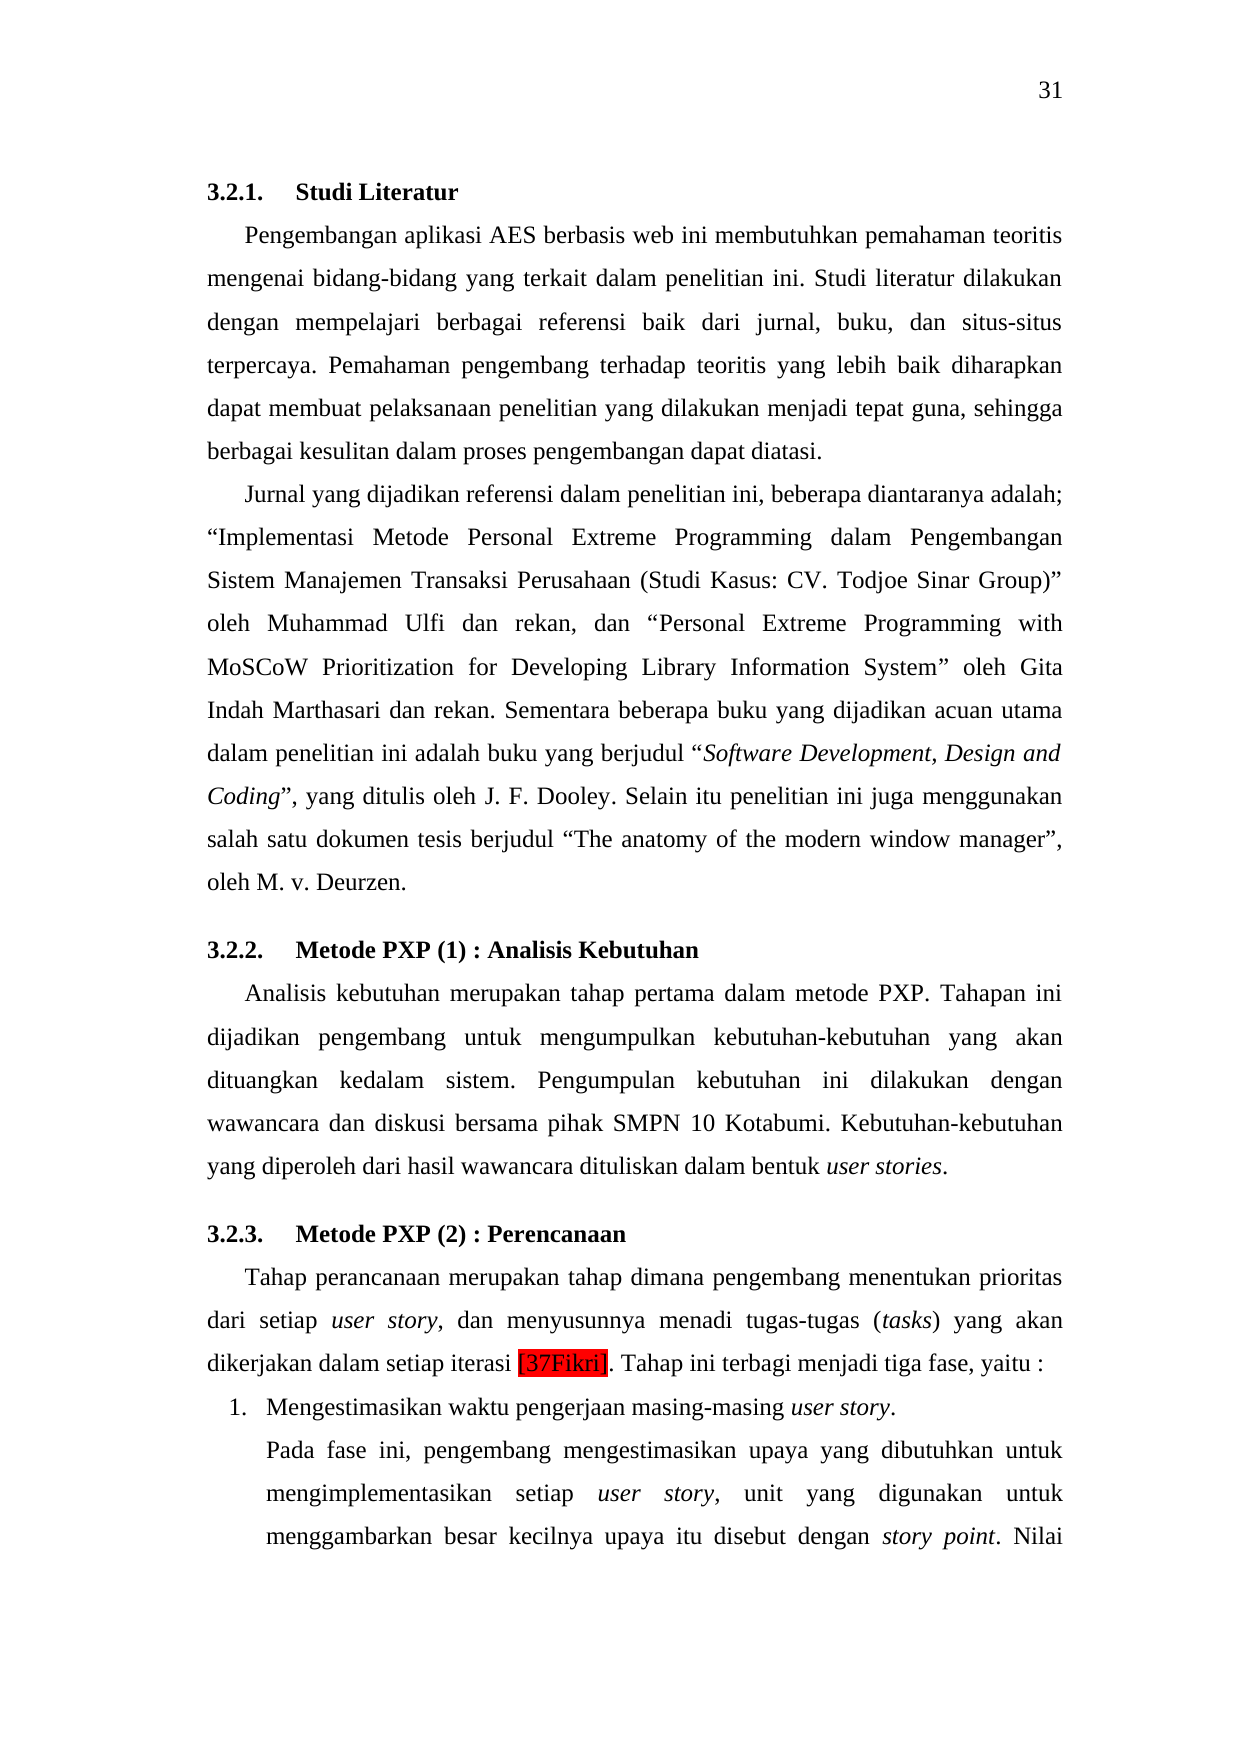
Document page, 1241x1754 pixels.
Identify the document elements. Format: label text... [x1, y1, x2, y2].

subtitle Studi Literatur [207, 177, 1063, 206]
text Pengembangan aplikasi AES berbasis web ini membutuhkan pemahaman teoritis mengenai bidang-bidang yang terkait dalam penelitian ini. Studi literatur dilakukan dengan mempelajari berbagai referensi baik dari jurnal, buku, dan situs-situs terpercaya. Pemahaman pengembang terhadap teoritis yang lebih baik diharapkan dapat membuat pelaksanaan penelitian yang dilakukan menjadi tepat guna, sehingga berbagai kesulitan dalam proses pengembangan dapat diatasi. [207, 220, 1063, 465]
text Tahap perancanaan merupakan tahap dimana pengembang menentukan prioritas dari setiap user story, dan menyusunnya menadi tugas-tugas (tasks) yang akan dikerjakan dalam setiap iterasi [37Fikri]. Tahap ini terbagi menjadi tiga fase, yaitu : [207, 1262, 1063, 1377]
subtitle Metode PXP (1) : Analisis Kebutuhan [207, 935, 1063, 964]
subtitle Metode PXP (2) : Perencanaan [207, 1219, 1063, 1248]
text Jurnal yang dijadikan referensi dalam penelitian ini, beberapa diantaranya adalah; “Implementasi Metode Personal Extreme Programming dalam Pengembangan Sistem Manajemen Transaksi Perusahaan (Studi Kasus: CV. Todjoe Sinar Group)” oleh Muhammad Ulfi dan rekan, dan “Personal Extreme Programming with MoSCoW Prioritization for Developing Library Information System” oleh Gita Indah Marthasari dan rekan. Sementara beberapa buku yang dijadikan acuan utama dalam penelitian ini adalah buku yang berjudul “Software Development, Design and Coding”, yang ditulis oleh J. F. Dooley. Selain itu penelitian ini juga menggunakan salah satu dokumen tesis berjudul “The anatomy of the modern window manager”, oleh M. v. Deurzen. [207, 479, 1063, 896]
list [228, 1392, 1063, 1550]
text Analisis kebutuhan merupakan tahap pertama dalam metode PXP. Tahapan ini dijadikan pengembang untuk mengumpulkan kebutuhan-kebutuhan yang akan dituangkan kedalam sistem. Pengumpulan kebutuhan ini dilakukan dengan wawancara dan diskusi bersama pihak SMPN 10 Kotabumi. Kebutuhan-kebutuhan yang diperoleh dari hasil wawancara dituliskan dalam bentuk user stories. [207, 978, 1063, 1180]
